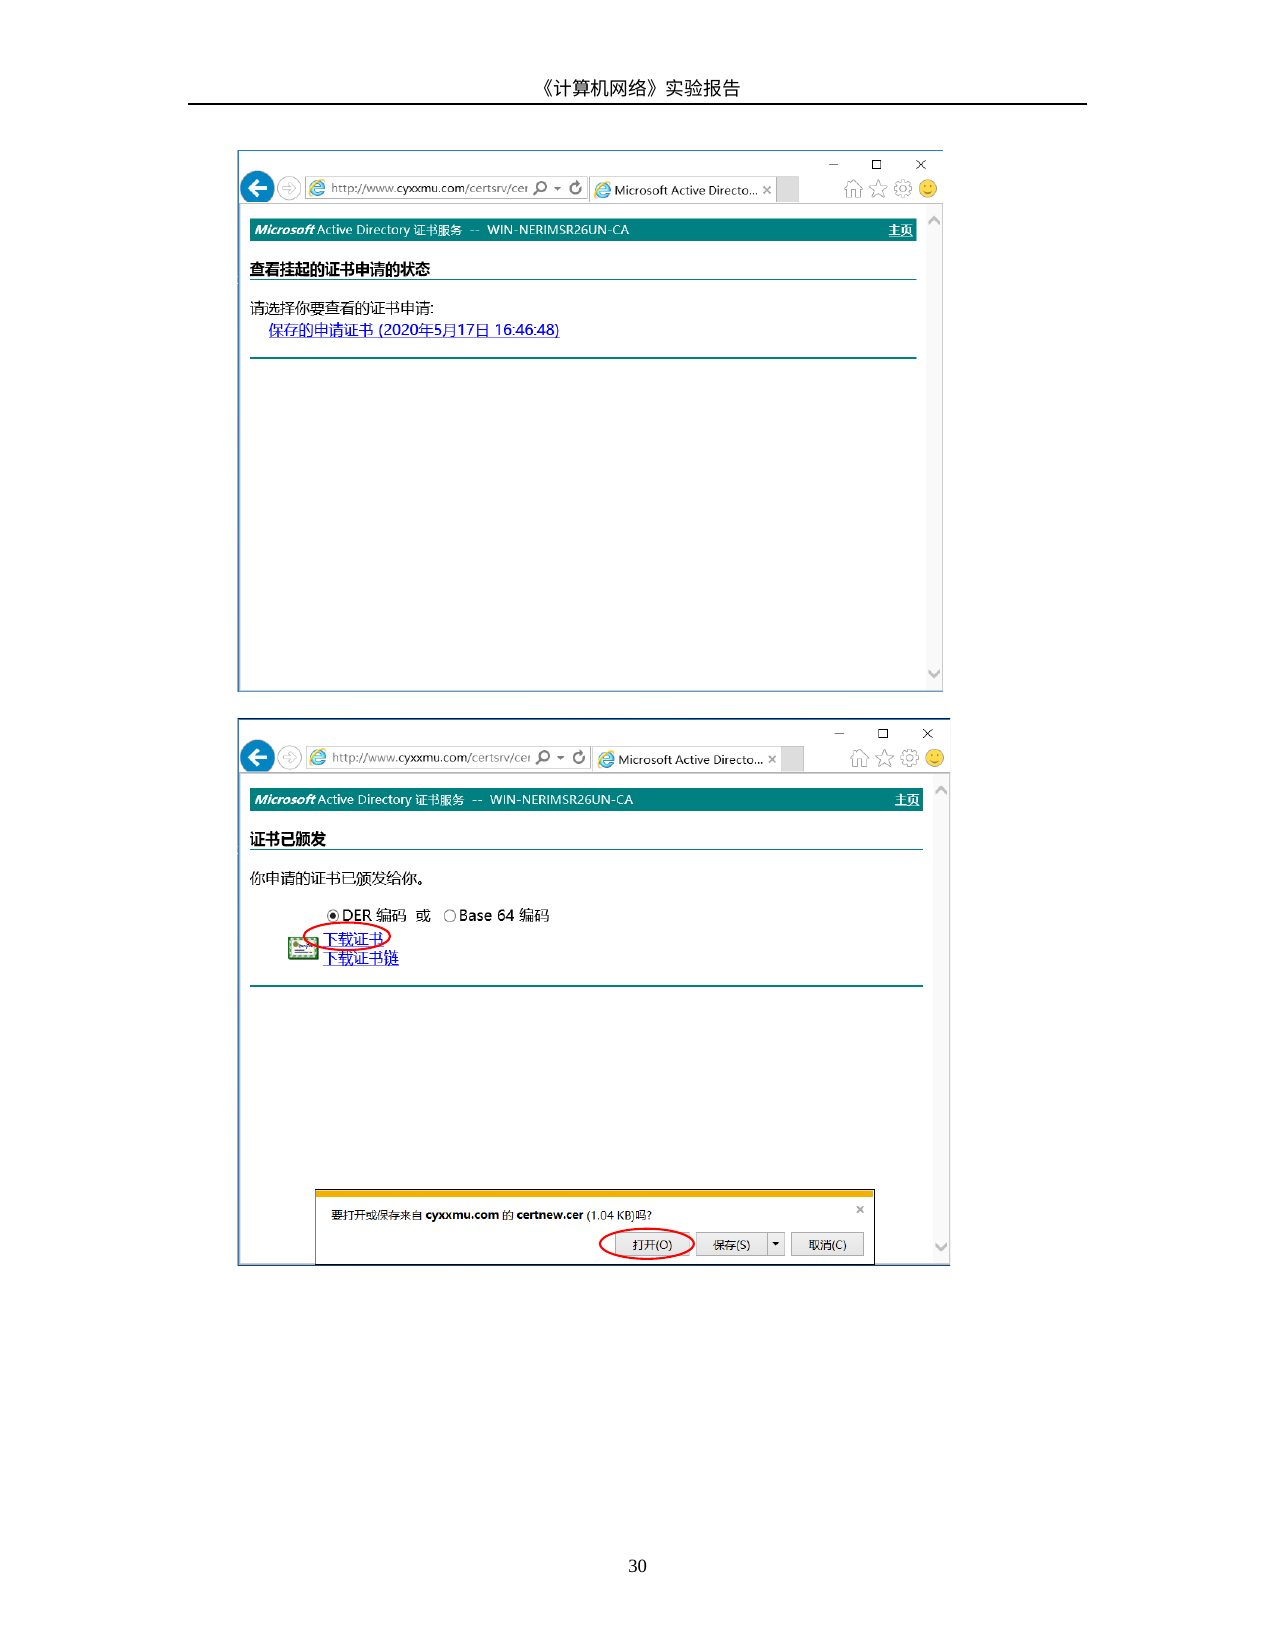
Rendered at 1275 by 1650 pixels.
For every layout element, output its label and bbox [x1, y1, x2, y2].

picture [237, 718, 951, 1266]
picture [237, 150, 943, 692]
